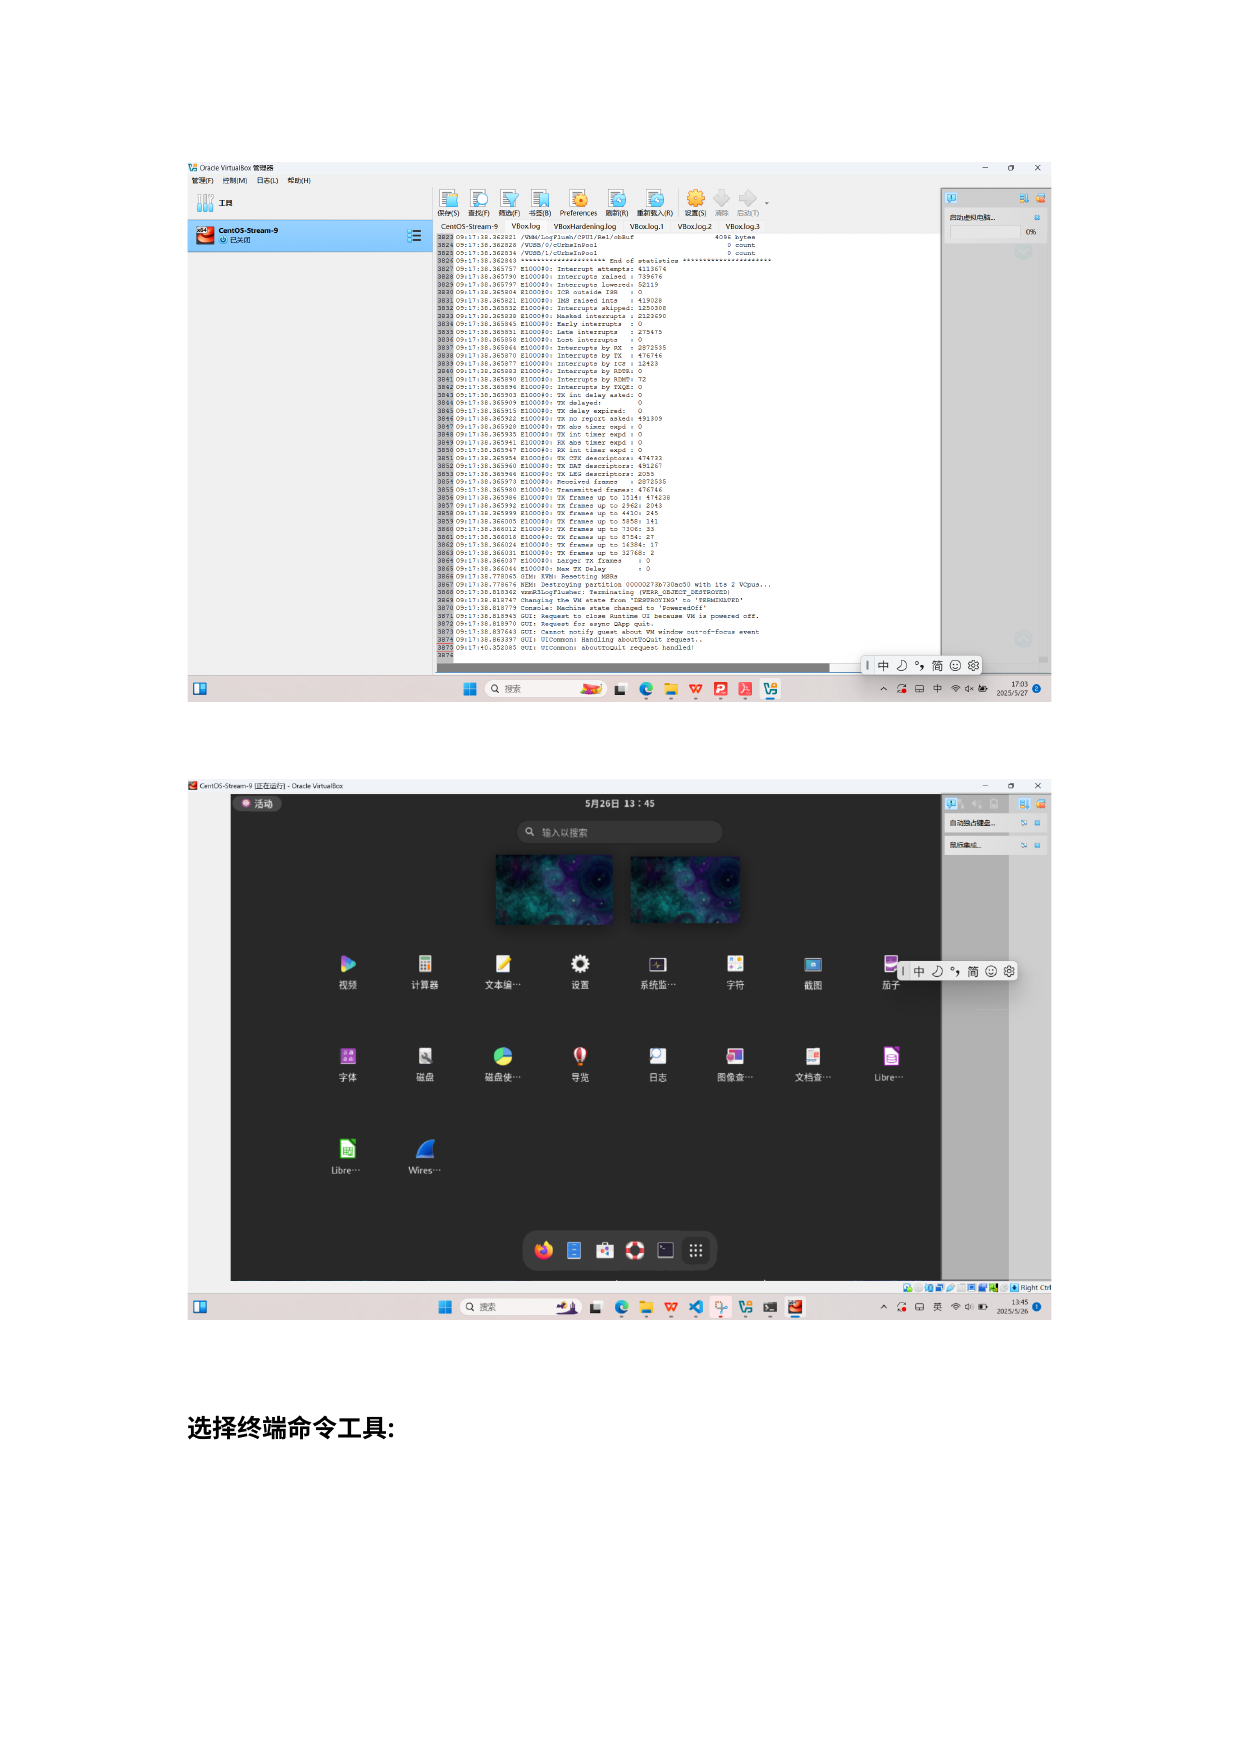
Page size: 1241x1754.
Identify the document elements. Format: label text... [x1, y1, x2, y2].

picture [187, 162, 1052, 702]
subtitle 选择终端命令工具: [187, 1394, 1053, 1459]
picture [187, 779, 1052, 1320]
